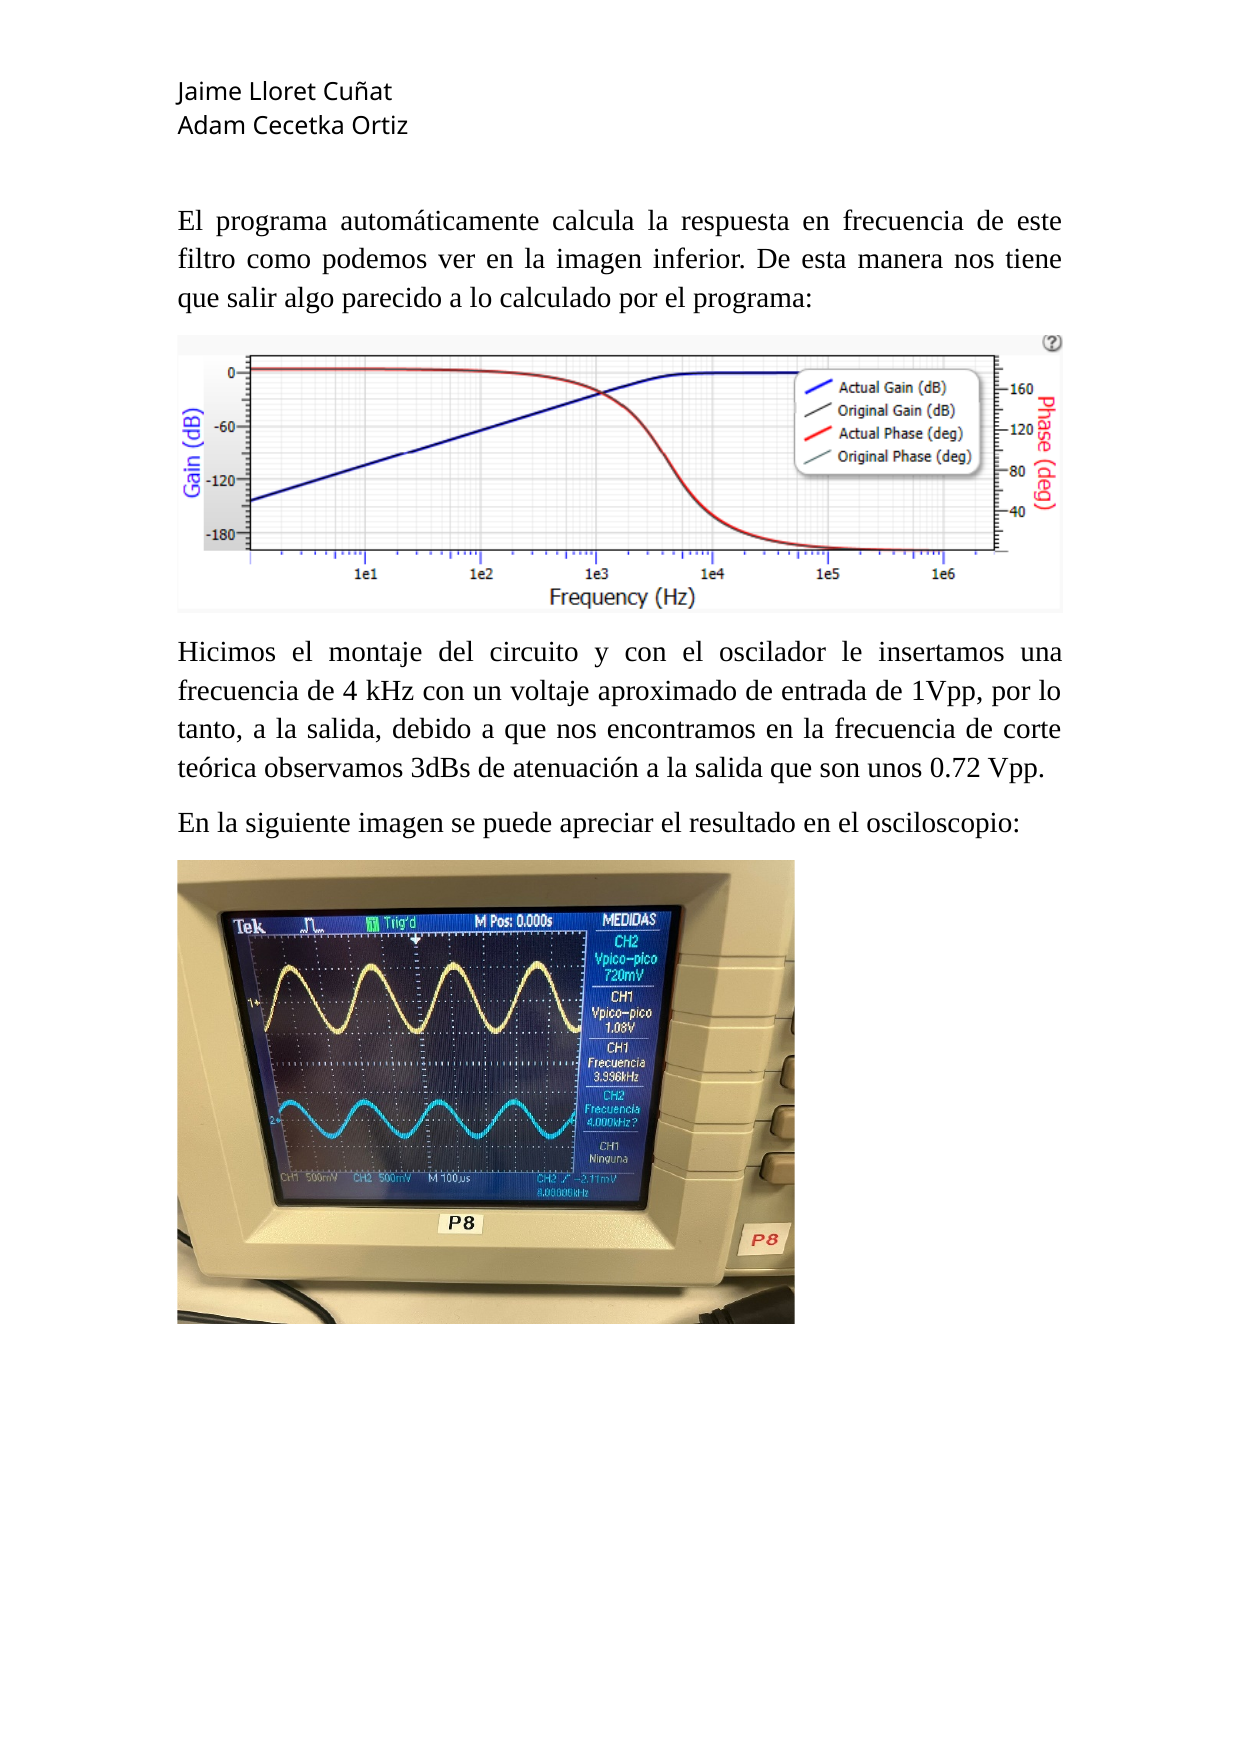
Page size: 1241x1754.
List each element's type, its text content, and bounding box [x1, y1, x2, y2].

picture [177, 860, 795, 1324]
text En la siguiente imagen se puede apreciar el resultado en el osciloscopio: [177, 805, 1063, 839]
text Hicimos el montaje del circuito y con el oscilador le insertamos una frecuencia de 4 kHz con un voltaje aproximado de entrada de 1Vpp, por lo tanto, a la salida, debido a que nos encontramos en la frecuencia de corte teórica observamos 3dBs de atenuación a la salida que son unos 0.72 Vpp. [177, 634, 1063, 784]
picture [177, 335, 1063, 613]
text El programa automáticamente calcula la respuesta en frecuencia de este filtro como podemos ver en la imagen inferior. De esta manera nos tiene que salir algo parecido a lo calculado por el programa: [177, 203, 1063, 313]
